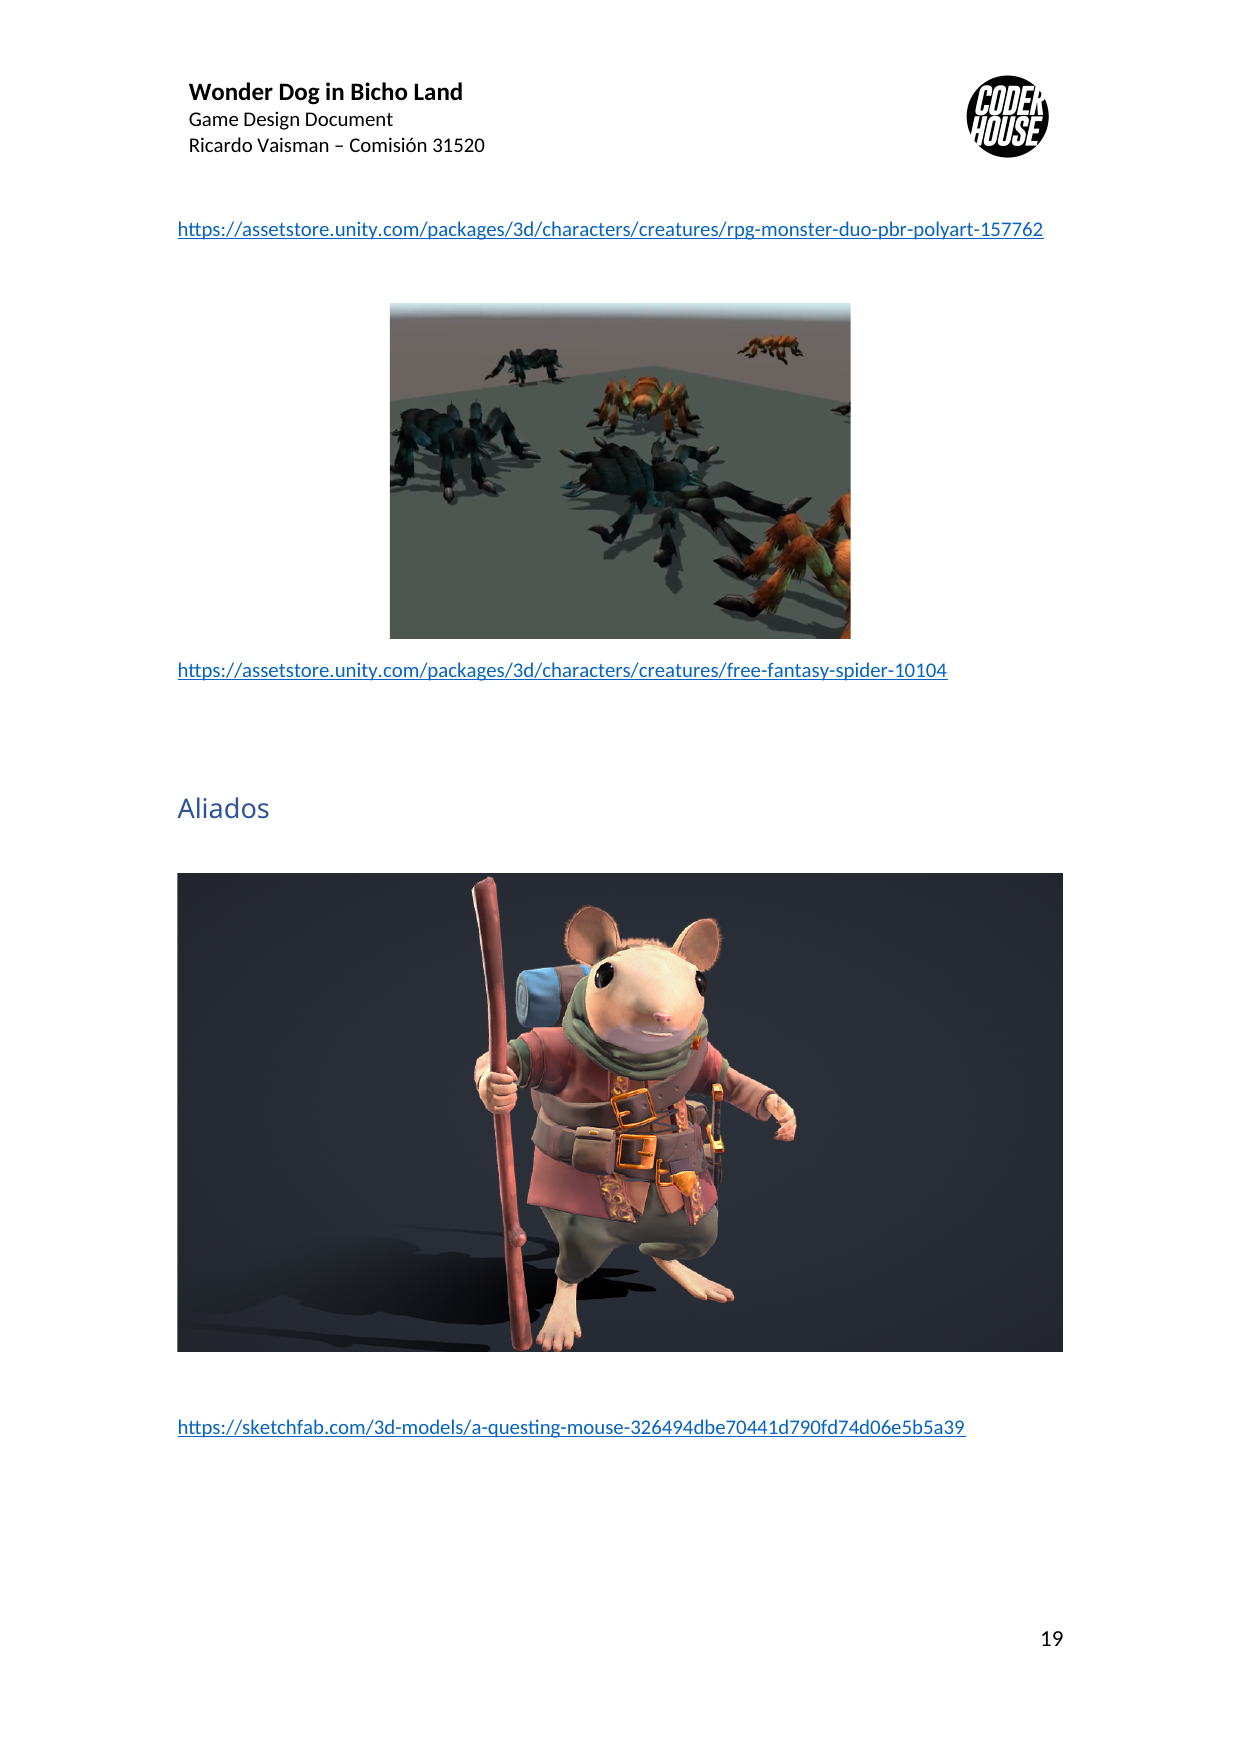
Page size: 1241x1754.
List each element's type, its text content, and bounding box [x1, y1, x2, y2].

picture [389, 303, 851, 639]
text https://assetstore.unity.com/packages/3d/characters/creatures/rpg-monster-duo-pbr-polyart-157762 [177, 216, 1063, 241]
picture [964, 73, 1051, 160]
picture [177, 873, 1063, 1352]
subtitle Aliados [177, 789, 1063, 826]
text https://sketchfab.com/3d-models/a-questing-mouse-326494dbe70441d790fd74d06e5b5a39 [177, 1414, 1063, 1439]
text https://assetstore.unity.com/packages/3d/characters/creatures/free-fantasy-spider-10104 [177, 657, 1063, 683]
